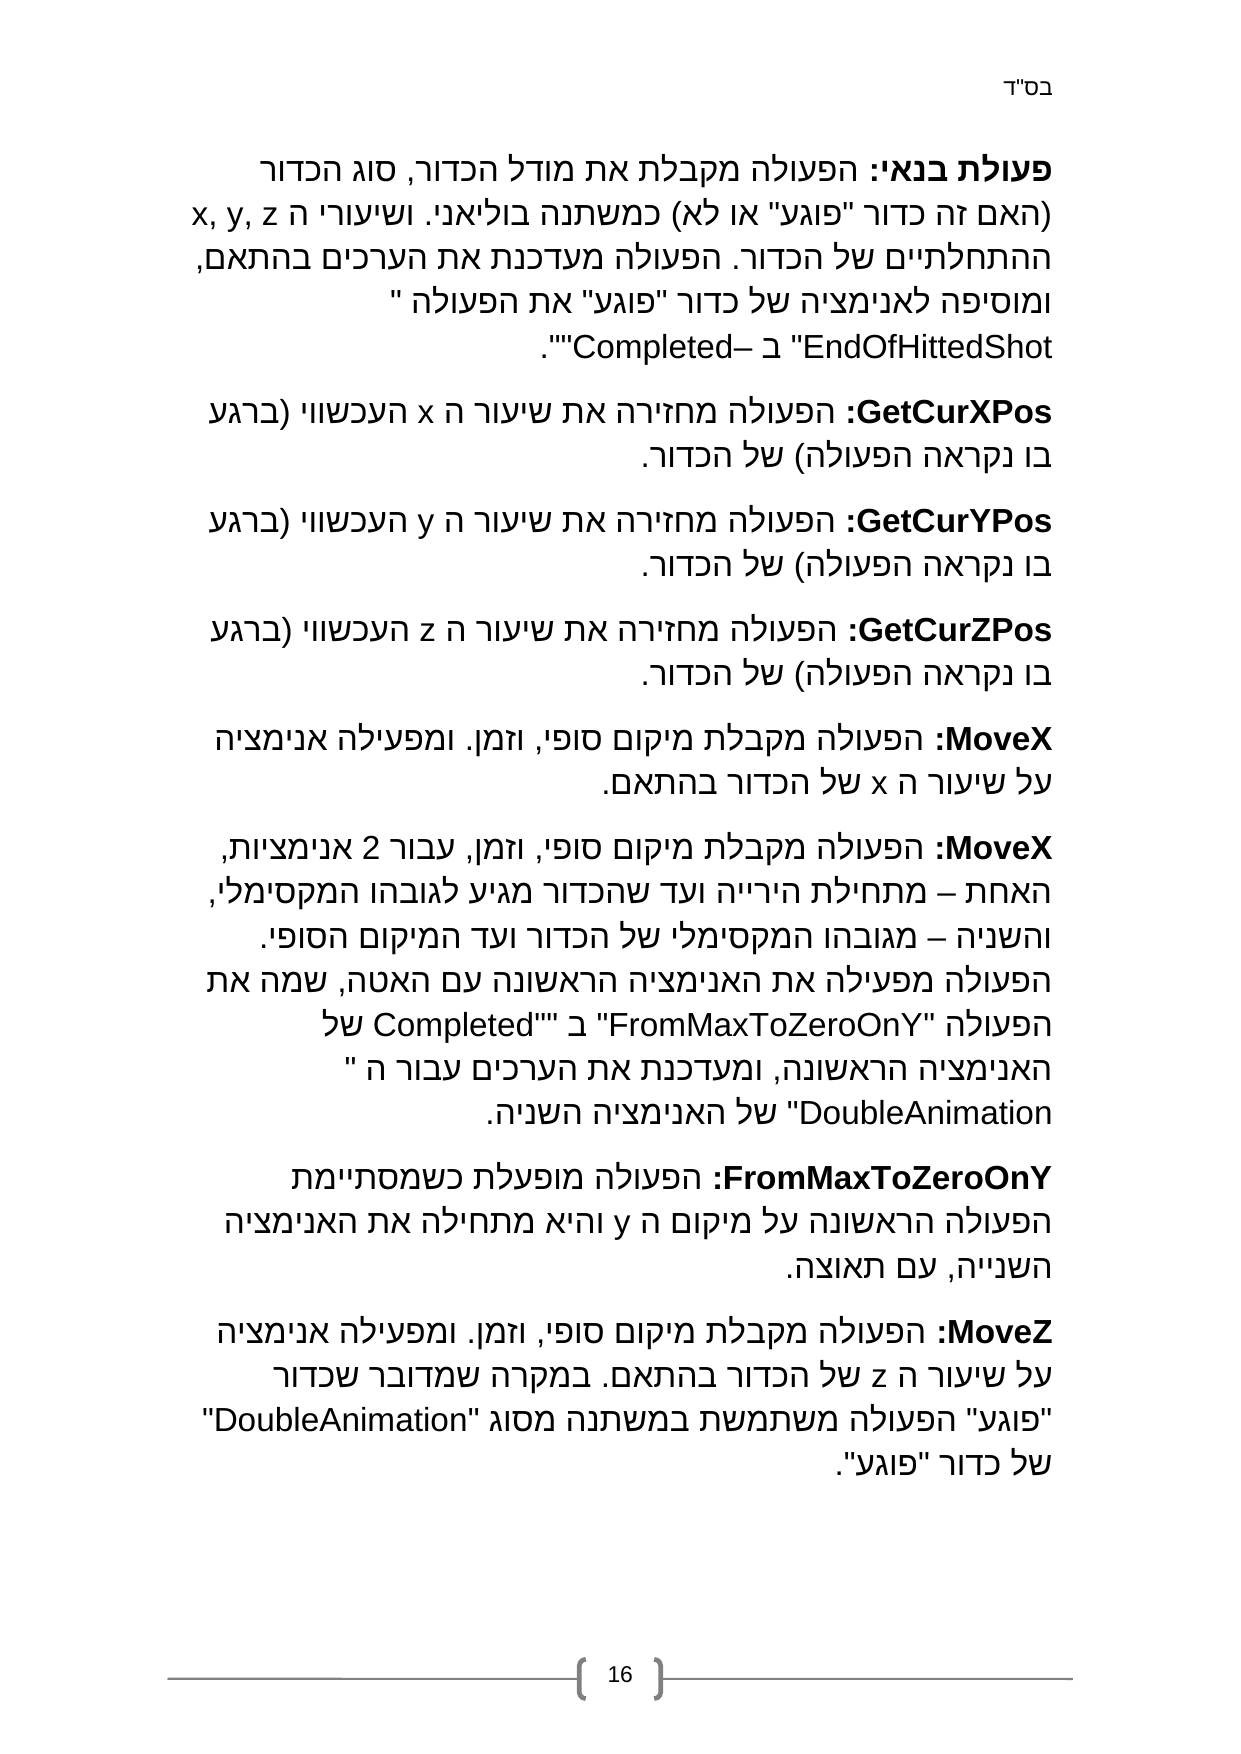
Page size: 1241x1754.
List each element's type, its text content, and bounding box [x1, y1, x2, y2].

text GetCurZPos: הפעולה מחזירה את שיעור ה z העכשווי (ברגע בו נקראה הפעולה) של הכדור. [187, 610, 1053, 693]
text FromMaxToZeroOnY: הפעולה מופעלת כשמסתיימת הפעולה הראשונה על מיקום ה y והיא מתחילה את האנימציה השנייה, עם תאוצה. [187, 1158, 1053, 1285]
text MoveZ: הפעולה מקבלת מיקום סופי, וזמן. ומפעילה אנימציה על שיעור ה z של הכדור בהתאם. במקרה שמדובר שכדור "פוגע" הפעולה משתמשת במשתנה מסוג "DoubleAnimation" של כדור "פוגע". [187, 1312, 1053, 1483]
text GetCurXPos: הפעולה מחזירה את שיעור ה x העכשווי (ברגע בו נקראה הפעולה) של הכדור. [187, 392, 1053, 474]
text GetCurYPos: הפעולה מחזירה את שיעור ה y העכשווי (ברגע בו נקראה הפעולה) של הכדור. [187, 501, 1053, 583]
text MoveX: הפעולה מקבלת מיקום סופי, וזמן. ומפעילה אנימציה על שיעור ה x של הכדור בהתאם. [187, 719, 1053, 802]
text MoveX: הפעולה מקבלת מיקום סופי, וזמן, עבור 2 אנימציות, האחת – מתחילת הירייה ועד שהכדור מגיע לגובהו המקסימלי, והשניה – מגובהו המקסימלי של הכדור ועד המיקום הסופי. הפעולה מפעילה את האנימציה הראשונה עם האטה, שמה את הפעולה "FromMaxToZeroOnY" ב ""Completed של האנימציה הראשונה, ומעדכנת את הערכים עבור ה "DoubleAnimation" של האנימציה השניה. [187, 828, 1053, 1132]
text פעולת בנאי: הפעולה מקבלת את מודל הכדור, סוג הכדור (האם זה כדור "פוגע" או לא) כמשתנה בוליאני. ושיעורי ה x, y, z ההתחלתיים של הכדור. הפעולה מעדכנת את הערכים בהתאם, ומוסיפה לאנימציה של כדור "פוגע" את הפעולה "EndOfHittedShot" ב –Completed"". [187, 150, 1053, 365]
